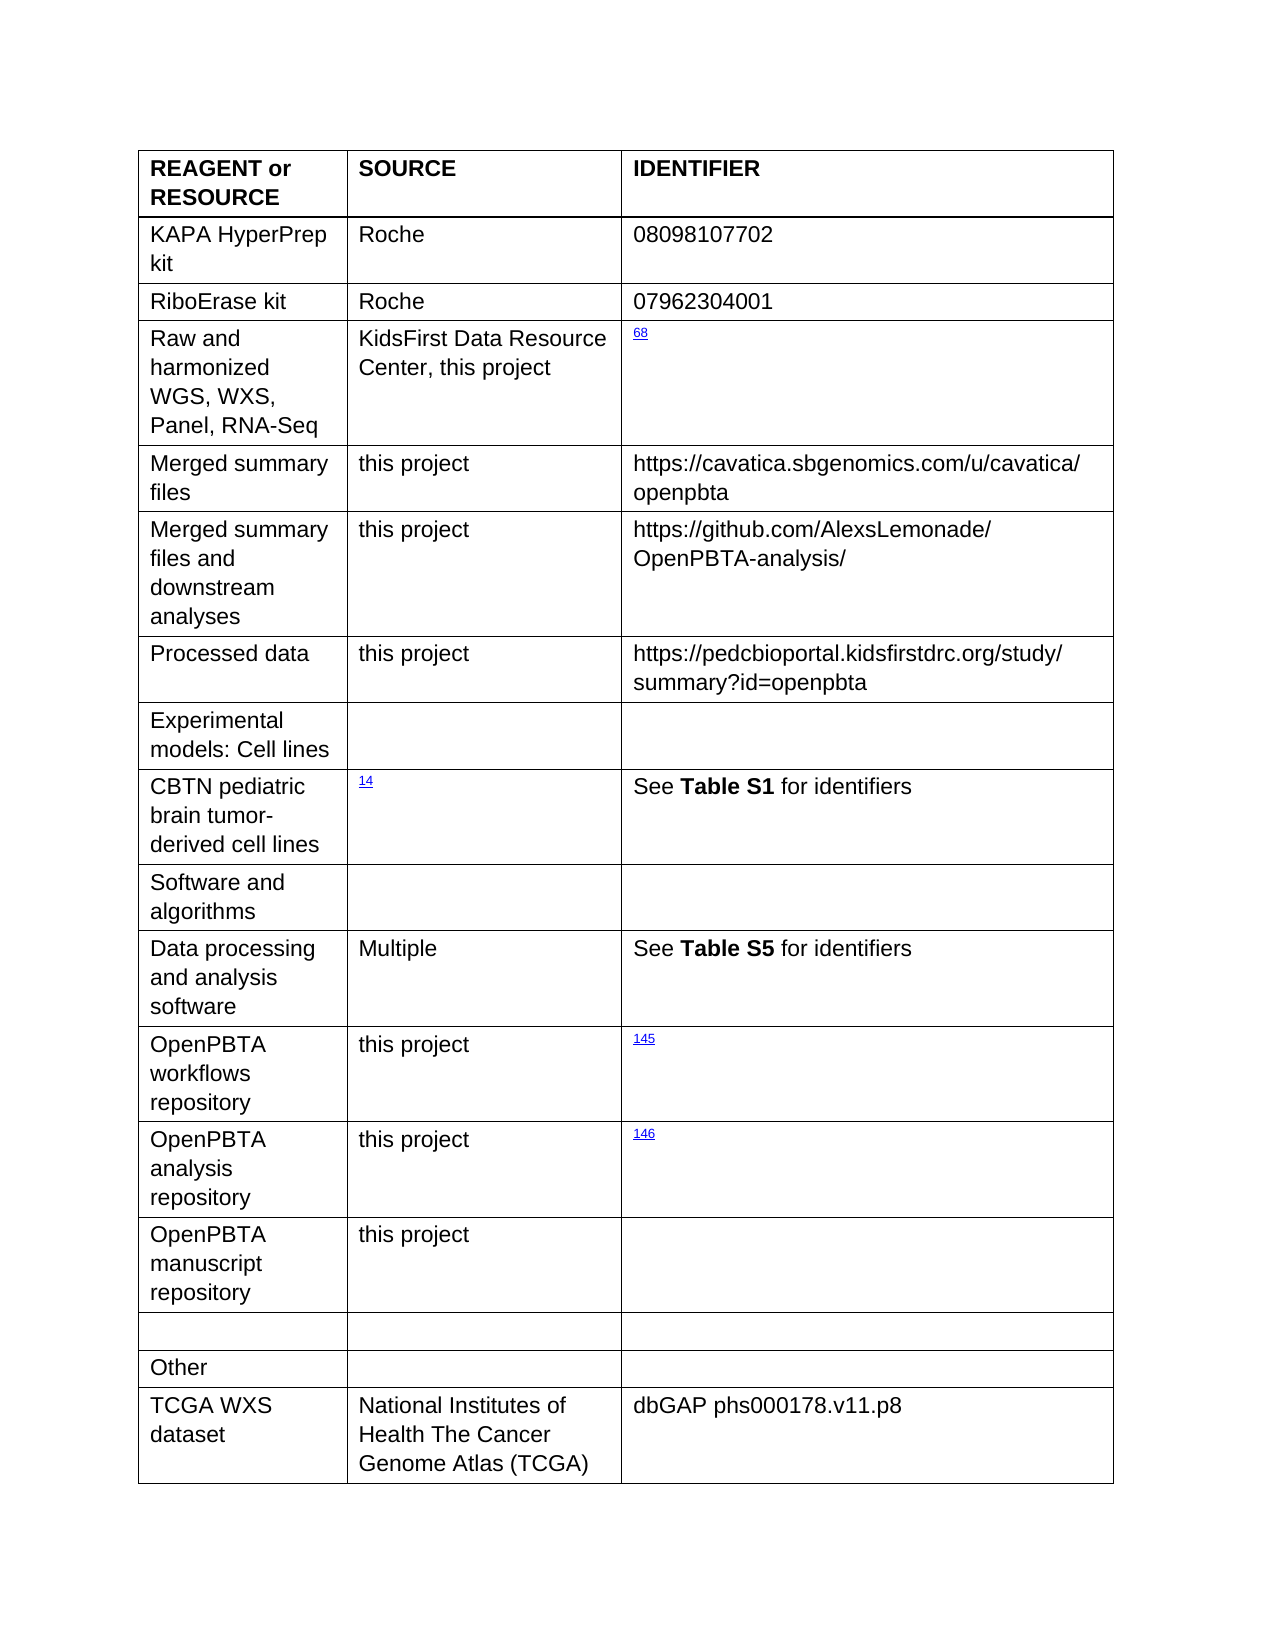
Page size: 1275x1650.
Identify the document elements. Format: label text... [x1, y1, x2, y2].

table_cell [622, 1218, 1113, 1312]
table_cell [348, 703, 621, 768]
table_cell this project [348, 1027, 621, 1121]
table_cell RiboErase kit [139, 284, 347, 320]
table_cell dbGAP phs000178.v11.p8 [622, 1388, 1113, 1482]
table_cell 145 [622, 1027, 1113, 1121]
table_cell OpenPBTA analysis repository [139, 1122, 347, 1217]
table_cell Experimental models: Cell lines [139, 703, 347, 768]
table_cell [348, 1351, 621, 1387]
table_cell [139, 1313, 347, 1349]
table_cell Data processing and analysis software [139, 931, 347, 1026]
table_header SOURCE [348, 151, 621, 216]
table_cell https://cavatica.sbgenomics.com/u/cavatica/openpbta [622, 446, 1113, 511]
table_cell KAPA HyperPrep kit [139, 218, 347, 283]
table_cell Merged summary files [139, 446, 347, 511]
table_cell KidsFirst Data Resource Center, this project [348, 321, 621, 445]
table_cell National Institutes of Health The Cancer Genome Atlas (TCGA) [348, 1388, 621, 1482]
table_cell this project [348, 1218, 621, 1312]
table_cell 14 [348, 770, 621, 864]
table_cell 68 [622, 321, 1113, 445]
table_cell 07962304001 [622, 284, 1113, 320]
table_cell Other [139, 1351, 347, 1387]
table_cell CBTN pediatric brain tumor-derived cell lines [139, 770, 347, 864]
table_cell this project [348, 512, 621, 636]
table_cell Multiple [348, 931, 621, 1026]
table_cell Roche [348, 284, 621, 320]
table_cell OpenPBTA manuscript repository [139, 1218, 347, 1312]
table_cell [622, 1313, 1113, 1349]
table_cell [622, 703, 1113, 768]
table_cell this project [348, 1122, 621, 1217]
table_cell OpenPBTA workflows repository [139, 1027, 347, 1121]
table_cell See Table S5 for identifiers [622, 931, 1113, 1026]
table_cell [348, 1313, 621, 1349]
table_cell [622, 865, 1113, 930]
table_header REAGENT or RESOURCE [139, 151, 347, 216]
table_cell TCGA WXS dataset [139, 1388, 347, 1482]
table_cell [348, 865, 621, 930]
table_cell Software and algorithms [139, 865, 347, 930]
table_cell https://github.com/AlexsLemonade/OpenPBTA-analysis/ [622, 512, 1113, 636]
table_cell this project [348, 446, 621, 511]
table_cell https://pedcbioportal.kidsfirstdrc.org/study/summary?id=openpbta [622, 637, 1113, 702]
table_cell Roche [348, 218, 621, 283]
table_cell this project [348, 637, 621, 702]
table_cell 08098107702 [622, 218, 1113, 283]
table_cell 146 [622, 1122, 1113, 1217]
table_cell Merged summary files and downstream analyses [139, 512, 347, 636]
table_cell Processed data [139, 637, 347, 702]
table_cell Raw and harmonized WGS, WXS, Panel, RNA-Seq [139, 321, 347, 445]
table_cell See Table S1 for identifiers [622, 770, 1113, 864]
table_header IDENTIFIER [622, 151, 1113, 216]
table_cell [622, 1351, 1113, 1387]
